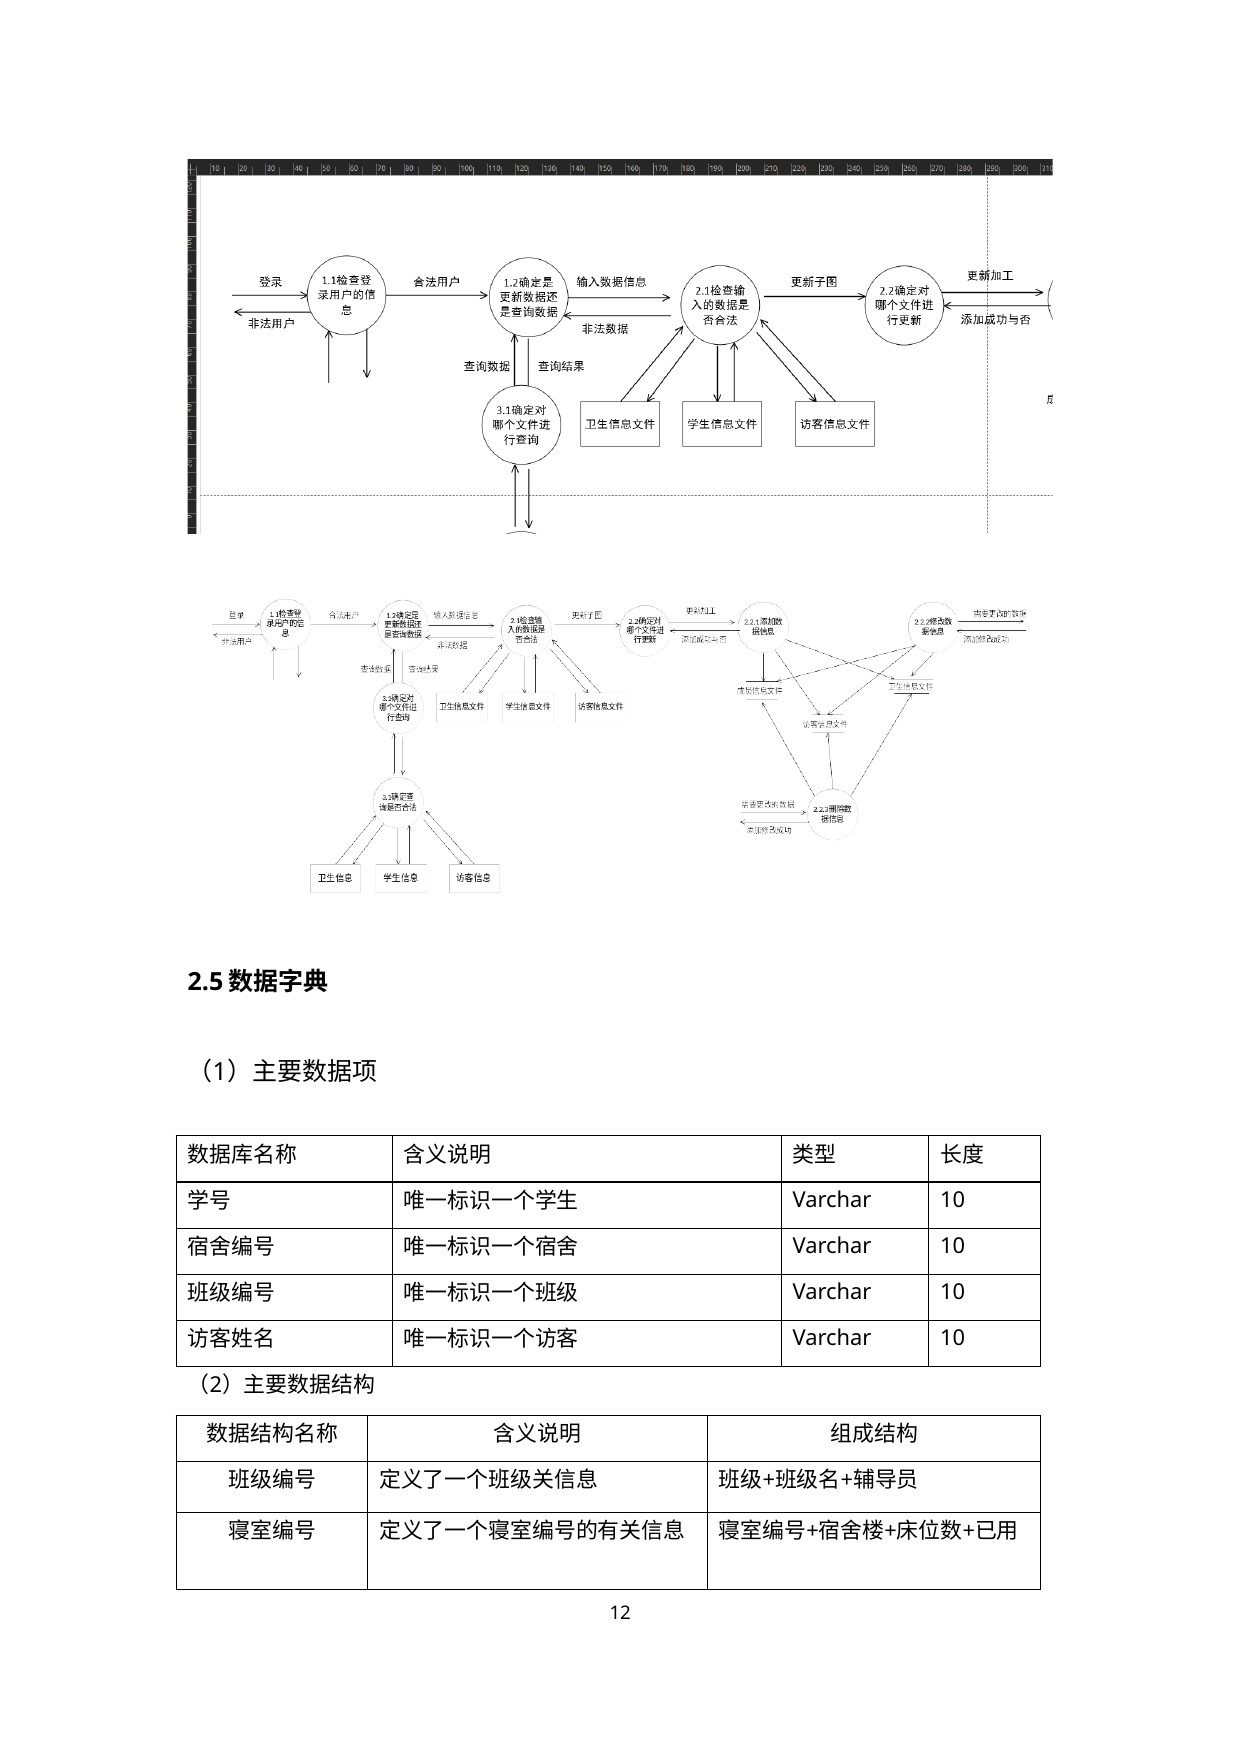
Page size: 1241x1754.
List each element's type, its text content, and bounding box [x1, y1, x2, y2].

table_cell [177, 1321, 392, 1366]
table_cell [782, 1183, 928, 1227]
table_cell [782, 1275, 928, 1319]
text （1）主要数据项 [187, 1037, 1053, 1102]
subtitle 2.5数据字典 [187, 947, 1053, 1012]
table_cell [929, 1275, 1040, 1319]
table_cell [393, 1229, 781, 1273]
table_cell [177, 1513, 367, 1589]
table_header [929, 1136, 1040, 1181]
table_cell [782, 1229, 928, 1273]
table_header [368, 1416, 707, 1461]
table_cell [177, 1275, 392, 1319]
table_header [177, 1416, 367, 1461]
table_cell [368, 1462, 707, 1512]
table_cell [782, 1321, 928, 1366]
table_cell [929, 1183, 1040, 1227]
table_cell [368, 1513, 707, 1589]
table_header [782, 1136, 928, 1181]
picture [187, 159, 1053, 534]
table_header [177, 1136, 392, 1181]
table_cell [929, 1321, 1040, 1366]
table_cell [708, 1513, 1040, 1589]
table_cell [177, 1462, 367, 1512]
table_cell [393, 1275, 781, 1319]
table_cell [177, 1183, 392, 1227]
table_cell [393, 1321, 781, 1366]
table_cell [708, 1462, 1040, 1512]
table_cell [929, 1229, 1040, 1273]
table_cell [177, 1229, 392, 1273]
text （2）主要数据结构 [187, 1367, 1053, 1399]
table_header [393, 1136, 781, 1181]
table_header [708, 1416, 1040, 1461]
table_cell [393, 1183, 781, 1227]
